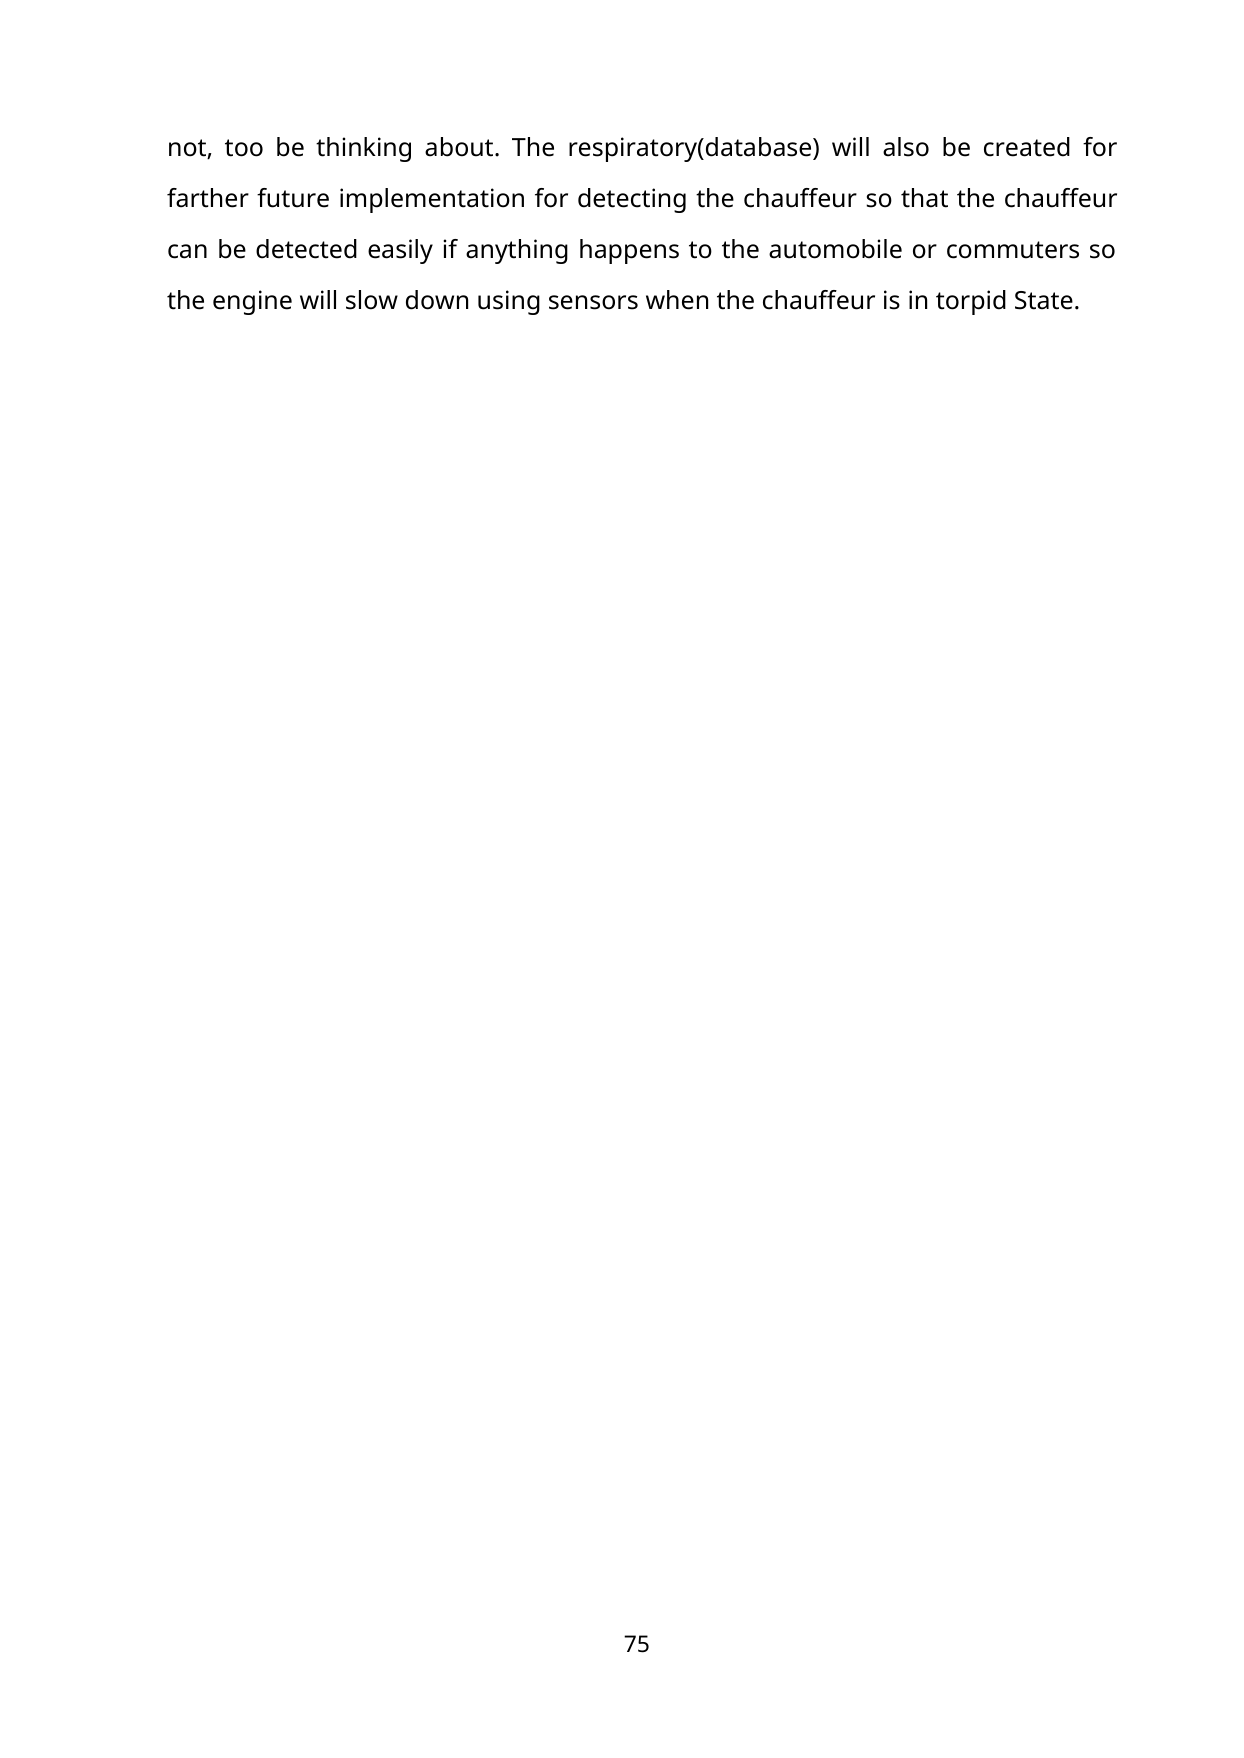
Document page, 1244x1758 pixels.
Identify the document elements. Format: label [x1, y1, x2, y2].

text [167, 129, 1117, 316]
